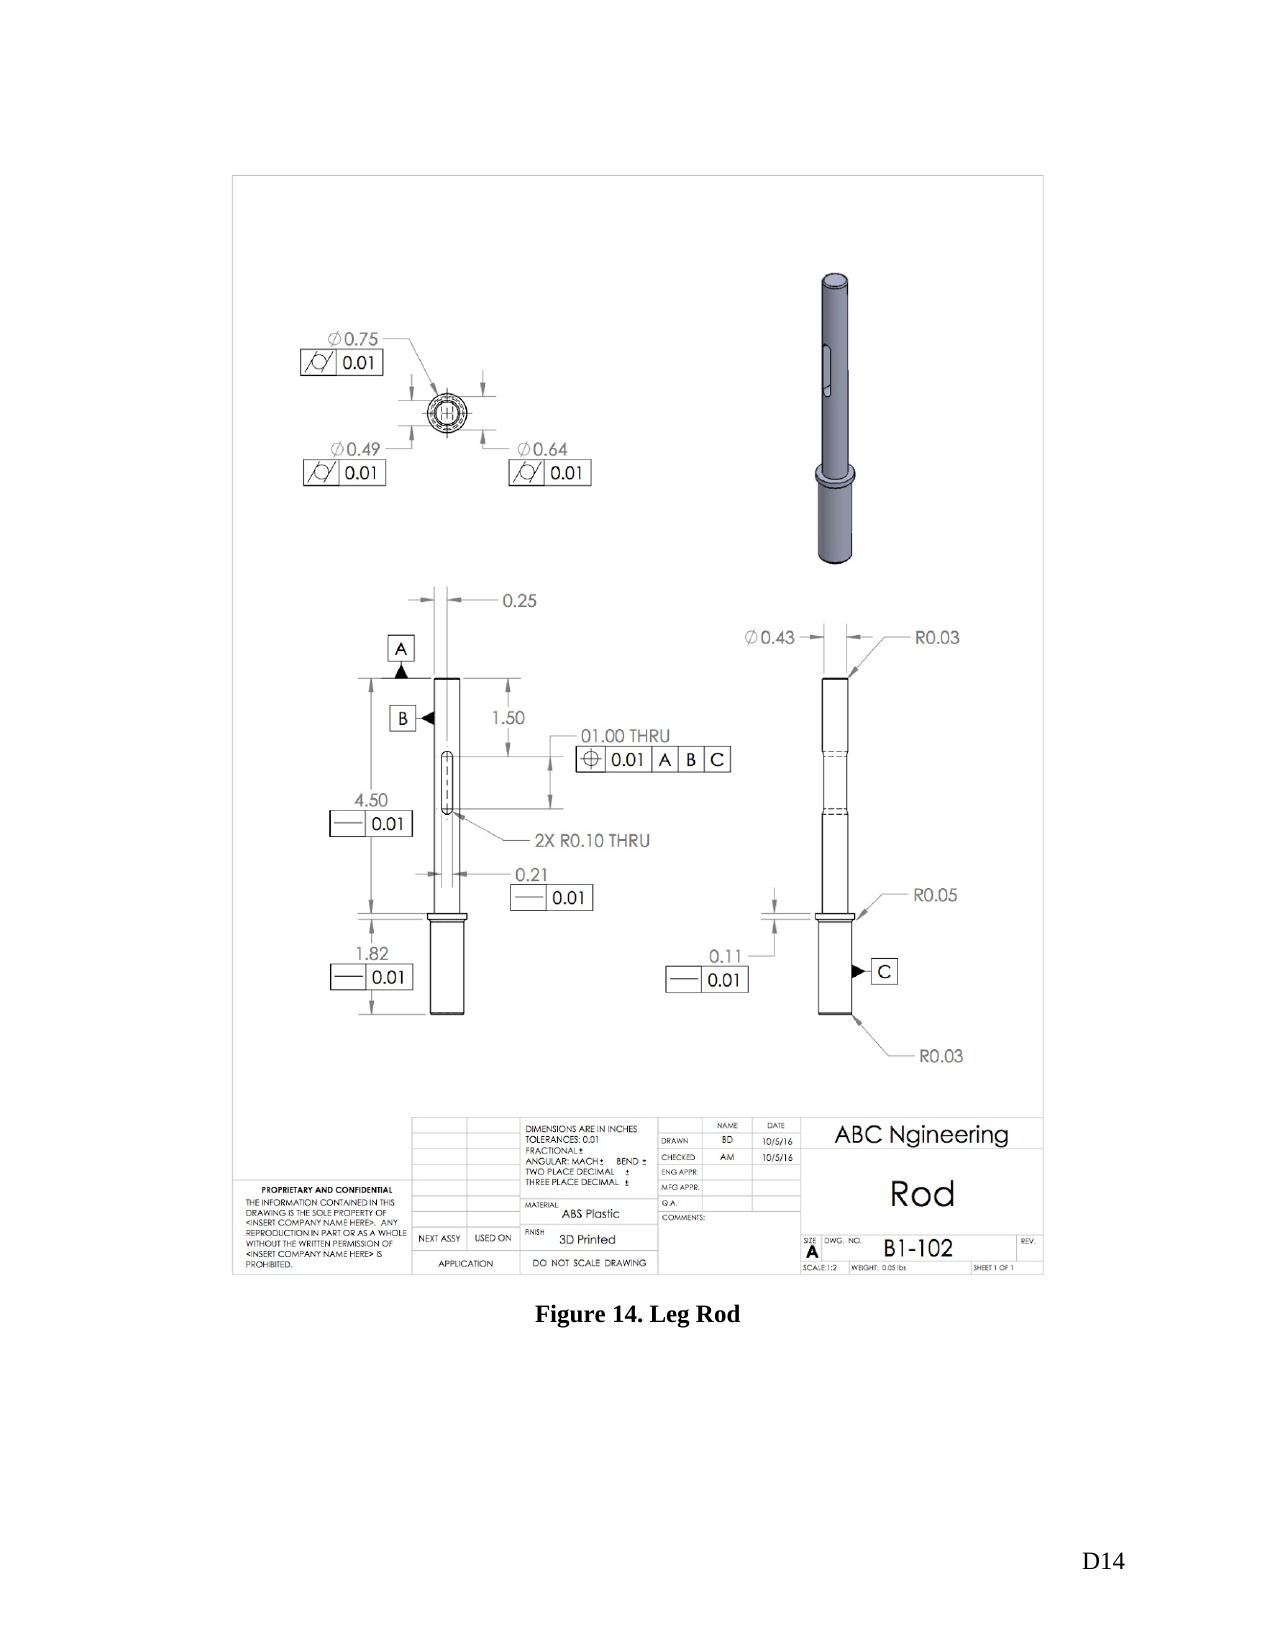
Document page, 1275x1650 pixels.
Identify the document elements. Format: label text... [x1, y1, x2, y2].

picture [193, 150, 1082, 1300]
text Figure 14. Leg Rod [150, 1299, 1125, 1328]
